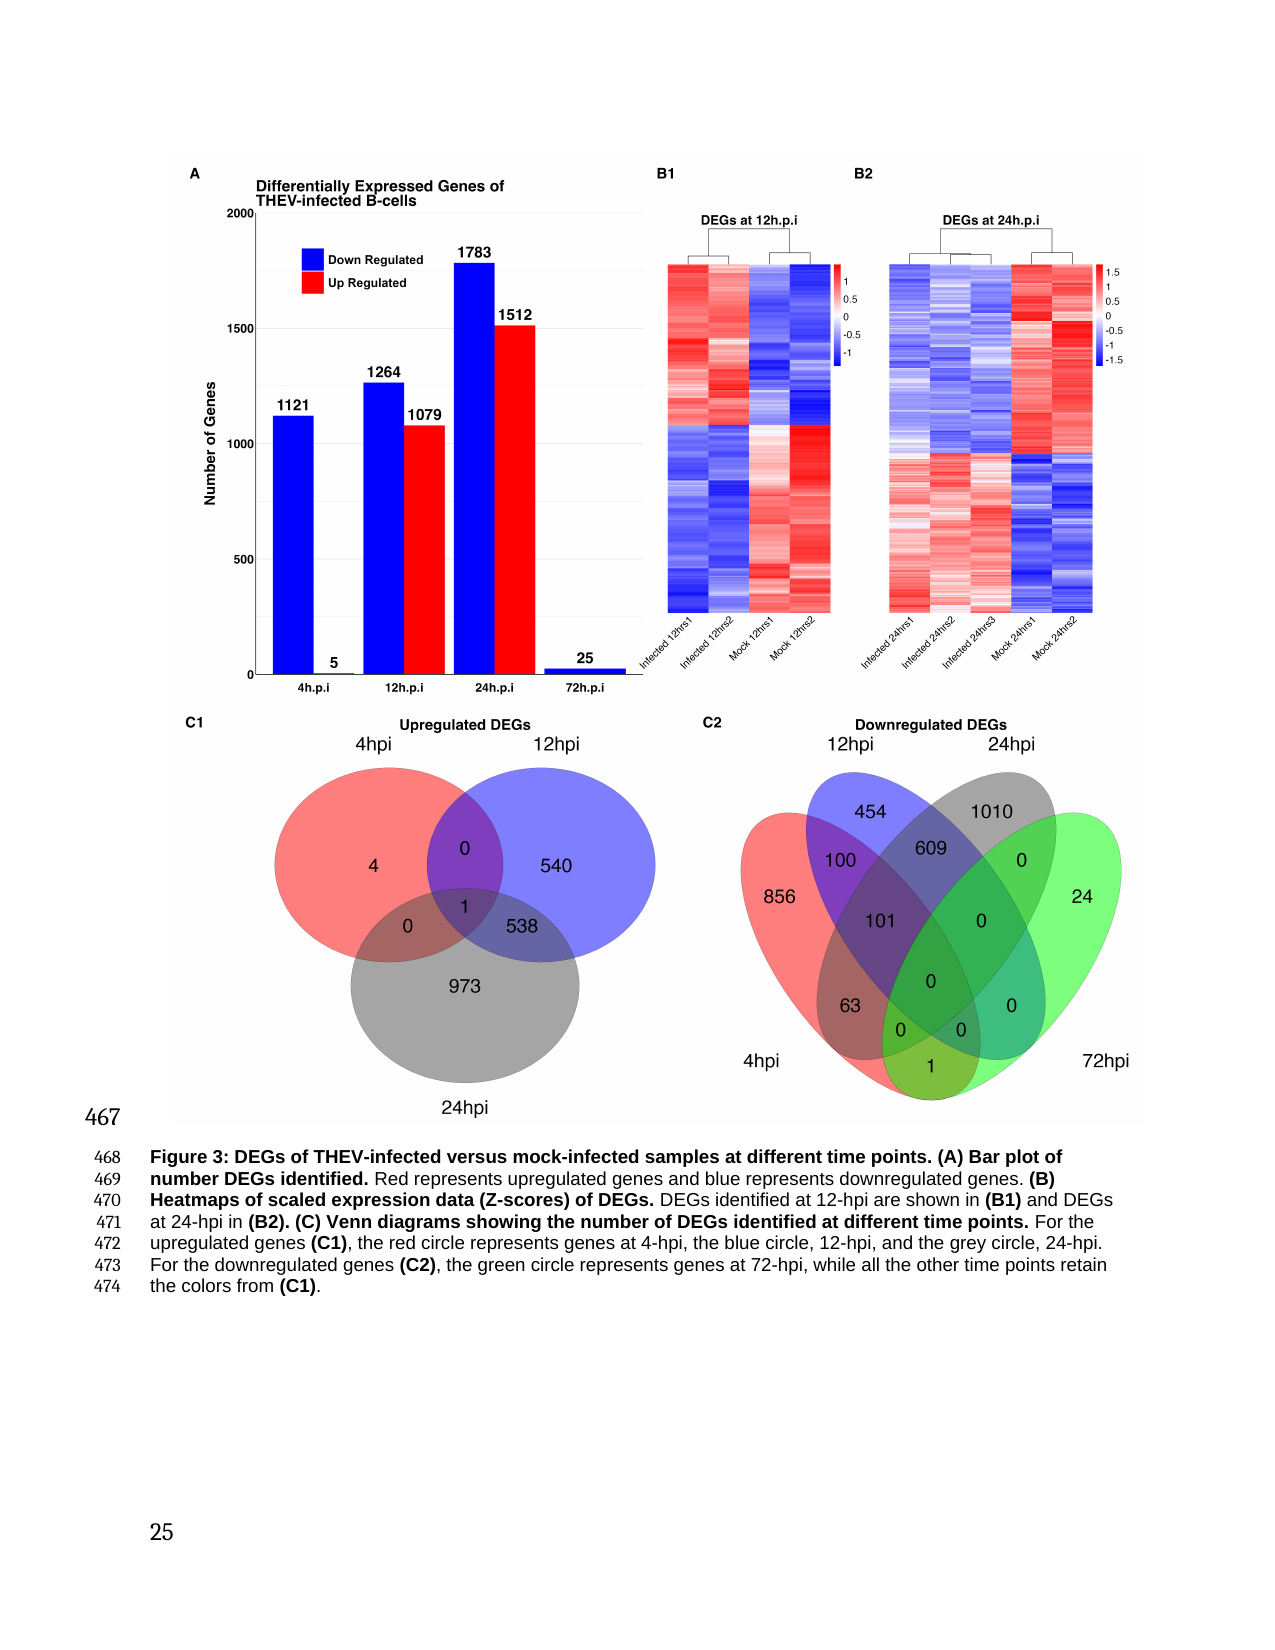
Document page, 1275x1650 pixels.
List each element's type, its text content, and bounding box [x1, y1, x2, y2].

text Figure 3: DEGs of THEV-infected versus mock-infected samples at different time points. (A) Bar plot of number DEGs identified. Red represents upregulated genes and blue represents downregulated genes. (B) Heatmaps of scaled expression data (Z-scores) of DEGs. DEGs identified at 12-hpi are shown in (B1) and DEGs at 24-hpi in (B2). (C) Venn diagrams showing the number of DEGs identified at different time points. For the upregulated genes (C1), the red circle represents genes at 4-hpi, the blue circle, 12-hpi, and the grey circle, 24-hpi. For the downregulated genes (C2), the green circle represents genes at 72-hpi, while all the other time points retain the colors from (C1). [150, 1146, 1125, 1297]
picture [168, 150, 1144, 1125]
